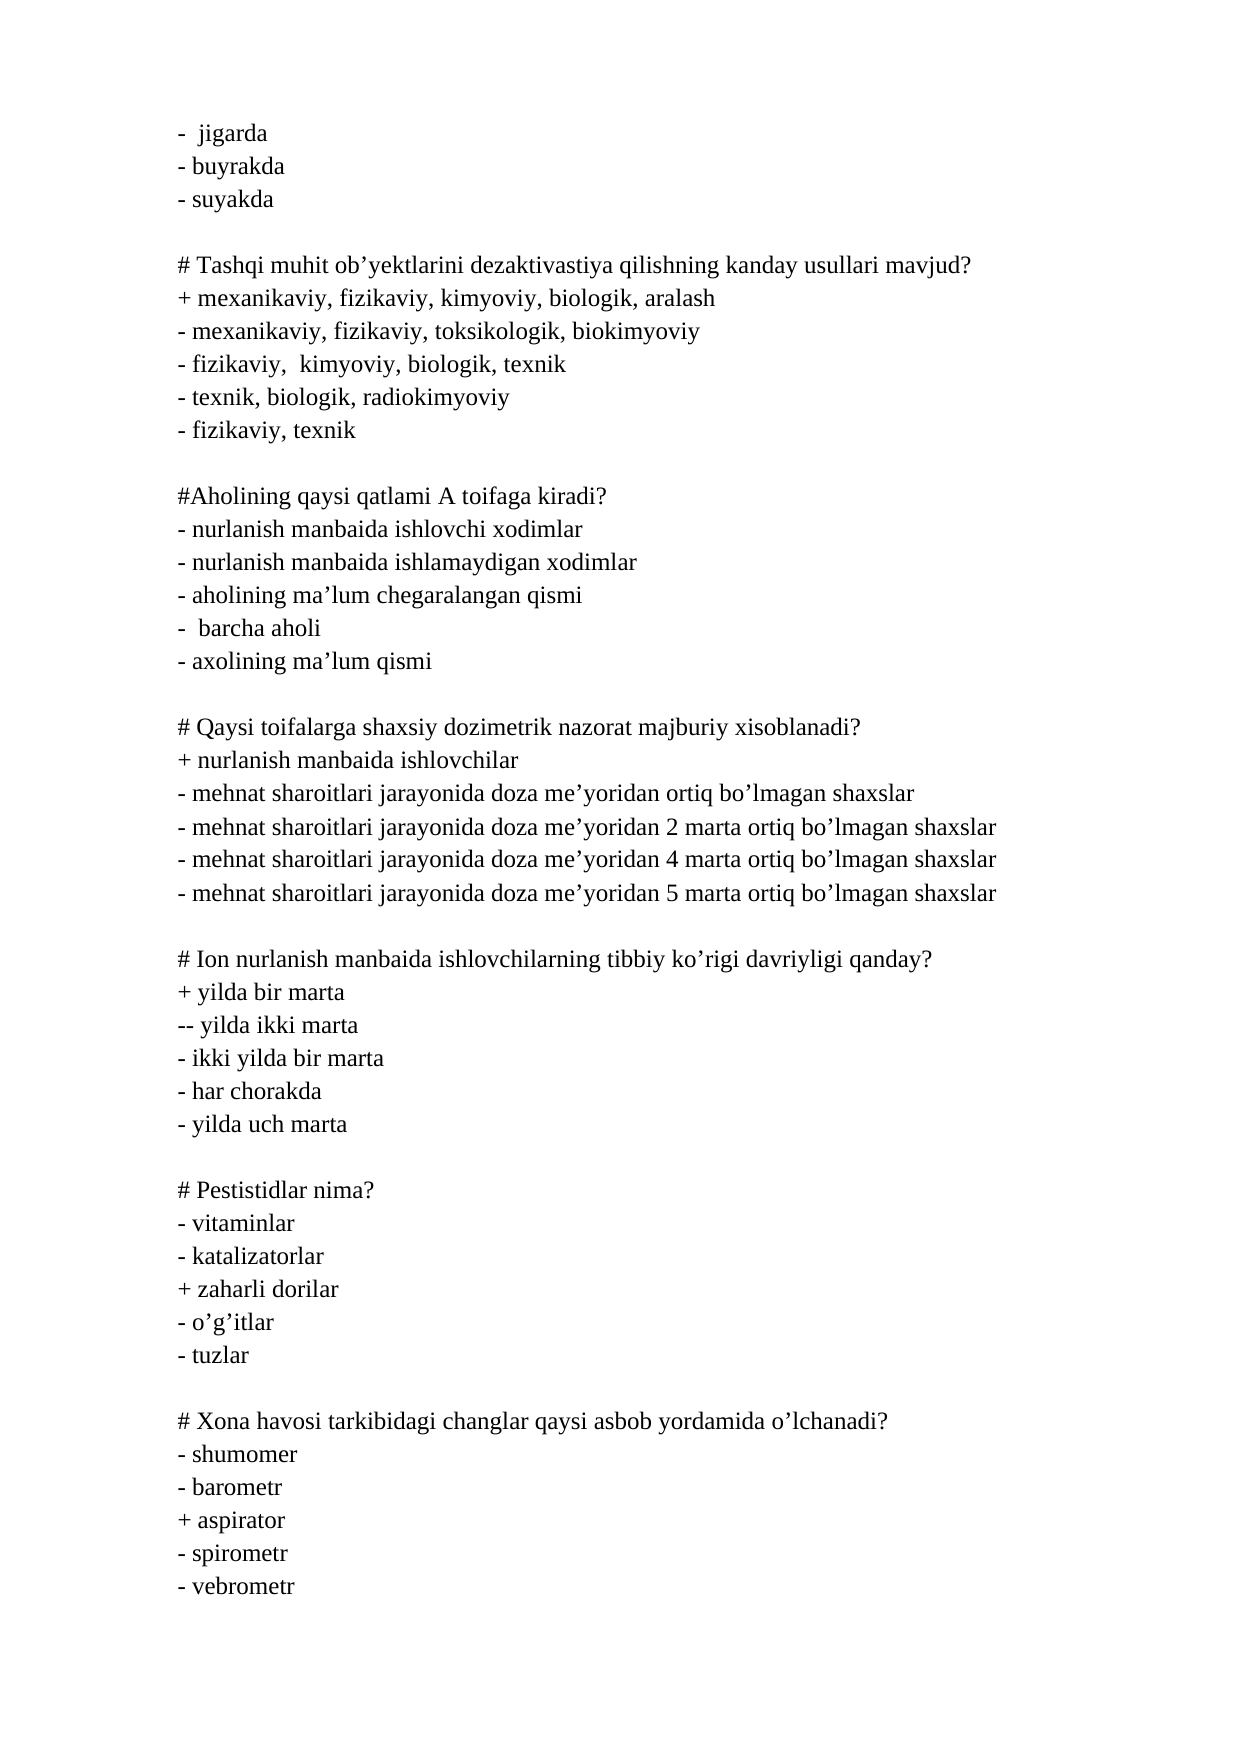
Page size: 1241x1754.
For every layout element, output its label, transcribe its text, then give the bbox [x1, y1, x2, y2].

text - mehnat sharoitlari jarayonida doza me’yoridan 2 marta ortiq bo’lmagan shaxslar [177, 812, 1152, 840]
text - mexanikaviy, fizikaviy, toksikologik, biokimyoviy [177, 316, 1152, 345]
text - mehnat sharoitlari jarayonida doza me’yoridan 5 marta ortiq bo’lmagan shaxslar [177, 878, 1152, 906]
text - aholining ma’lum chegaralangan qismi [177, 580, 1152, 609]
text - axolining ma’lum qismi [177, 646, 1152, 675]
text # Xona havosi tarkibidagi changlar qaysi asbob yordamida o’lchanadi? [177, 1406, 1152, 1435]
text + mexanikaviy, fizikaviy, kimyoviy, biologik, aralash [177, 283, 1152, 312]
text + yilda bir marta [177, 977, 1152, 1005]
text - shumomer [177, 1439, 1152, 1468]
text - mehnat sharoitlari jarayonida doza me’yoridan 4 marta ortiq bo’lmagan shaxslar [177, 844, 1152, 873]
text - ikki yilda bir marta [177, 1043, 1152, 1071]
text - buyrakda [177, 151, 1152, 180]
text - har chorakda [177, 1076, 1152, 1104]
text - mehnat sharoitlari jarayonida doza me’yoridan ortiq bo’lmagan shaxslar [177, 778, 1152, 807]
text - katalizatorlar [177, 1241, 1152, 1269]
text -- yilda ikki marta [177, 1010, 1152, 1038]
text - tuzlar [177, 1340, 1152, 1369]
text - yilda uch marta [177, 1109, 1152, 1137]
text - texnik, biologik, radiokimyoviy [177, 382, 1152, 411]
text - barcha aholi [177, 613, 1152, 642]
text - fizikaviy, kimyoviy, biologik, texnik [177, 349, 1152, 378]
text - nurlanish manbaida ishlamaydigan xodimlar [177, 547, 1152, 576]
text #Aholining qaysi qatlami A toifaga kiradi? [177, 481, 1152, 510]
text - barometr [177, 1472, 1152, 1501]
text - jigarda [177, 118, 1152, 147]
text + zaharli dorilar [177, 1274, 1152, 1303]
text # Ion nurlanish manbaida ishlovchilarning tibbiy ko’rigi davriyligi qanday? [177, 944, 1152, 972]
text + aspirator [177, 1505, 1152, 1534]
text - suyakda [177, 184, 1152, 213]
text - nurlanish manbaida ishlovchi xodimlar [177, 514, 1152, 543]
text # Qaysi toifalarga shaxsiy dozimetrik nazorat majburiy xisoblanadi? [177, 712, 1152, 741]
text # Pestistidlar nima? [177, 1175, 1152, 1203]
text - vebrometr [177, 1571, 1152, 1600]
text - spirometr [177, 1538, 1152, 1567]
text - vitaminlar [177, 1208, 1152, 1237]
text - fizikaviy, texnik [177, 415, 1152, 444]
text # Tashqi muhit ob’yektlarini dezaktivastiya qilishning kanday usullari mavjud? [177, 250, 1152, 279]
text - o’g’itlar [177, 1307, 1152, 1336]
text + nurlanish manbaida ishlovchilar [177, 746, 1152, 774]
